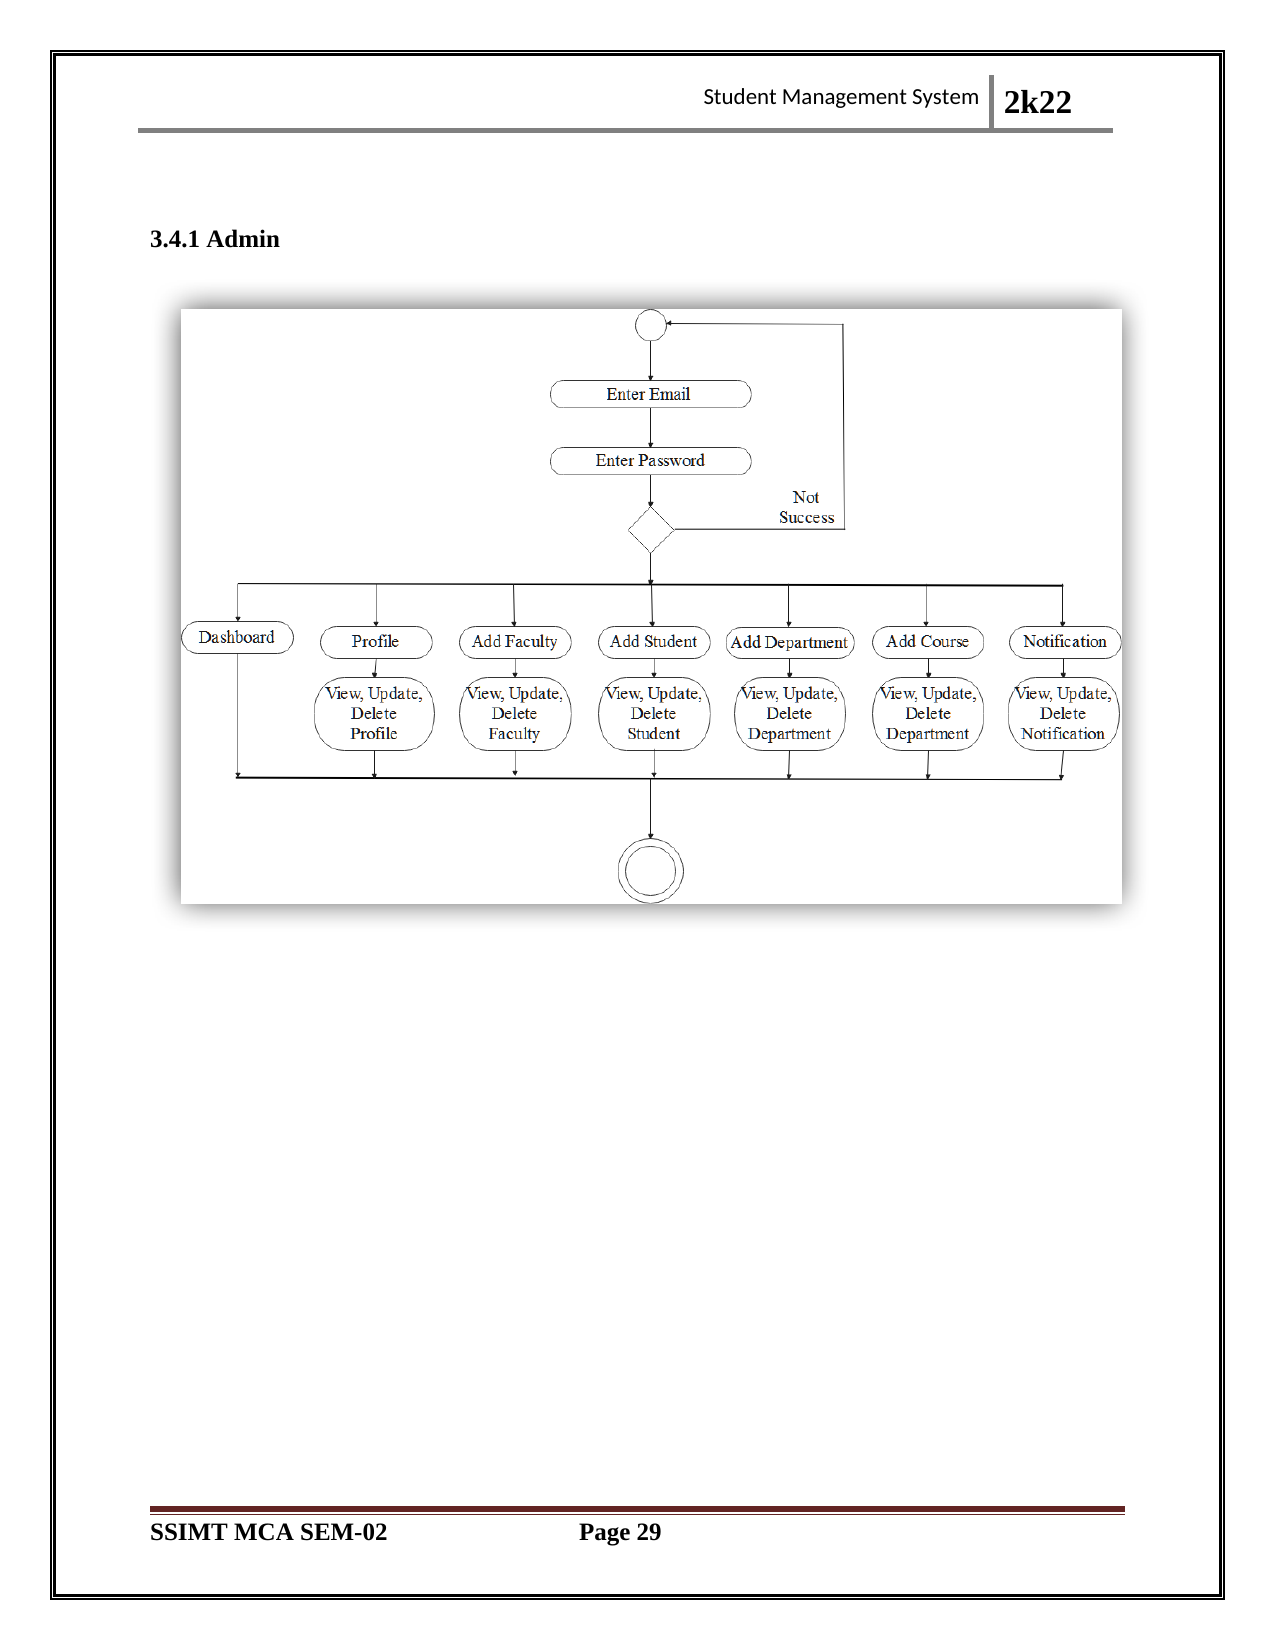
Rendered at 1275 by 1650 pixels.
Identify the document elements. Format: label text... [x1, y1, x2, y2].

text 3.4.1 Admin [150, 224, 1125, 253]
picture [181, 309, 1122, 904]
